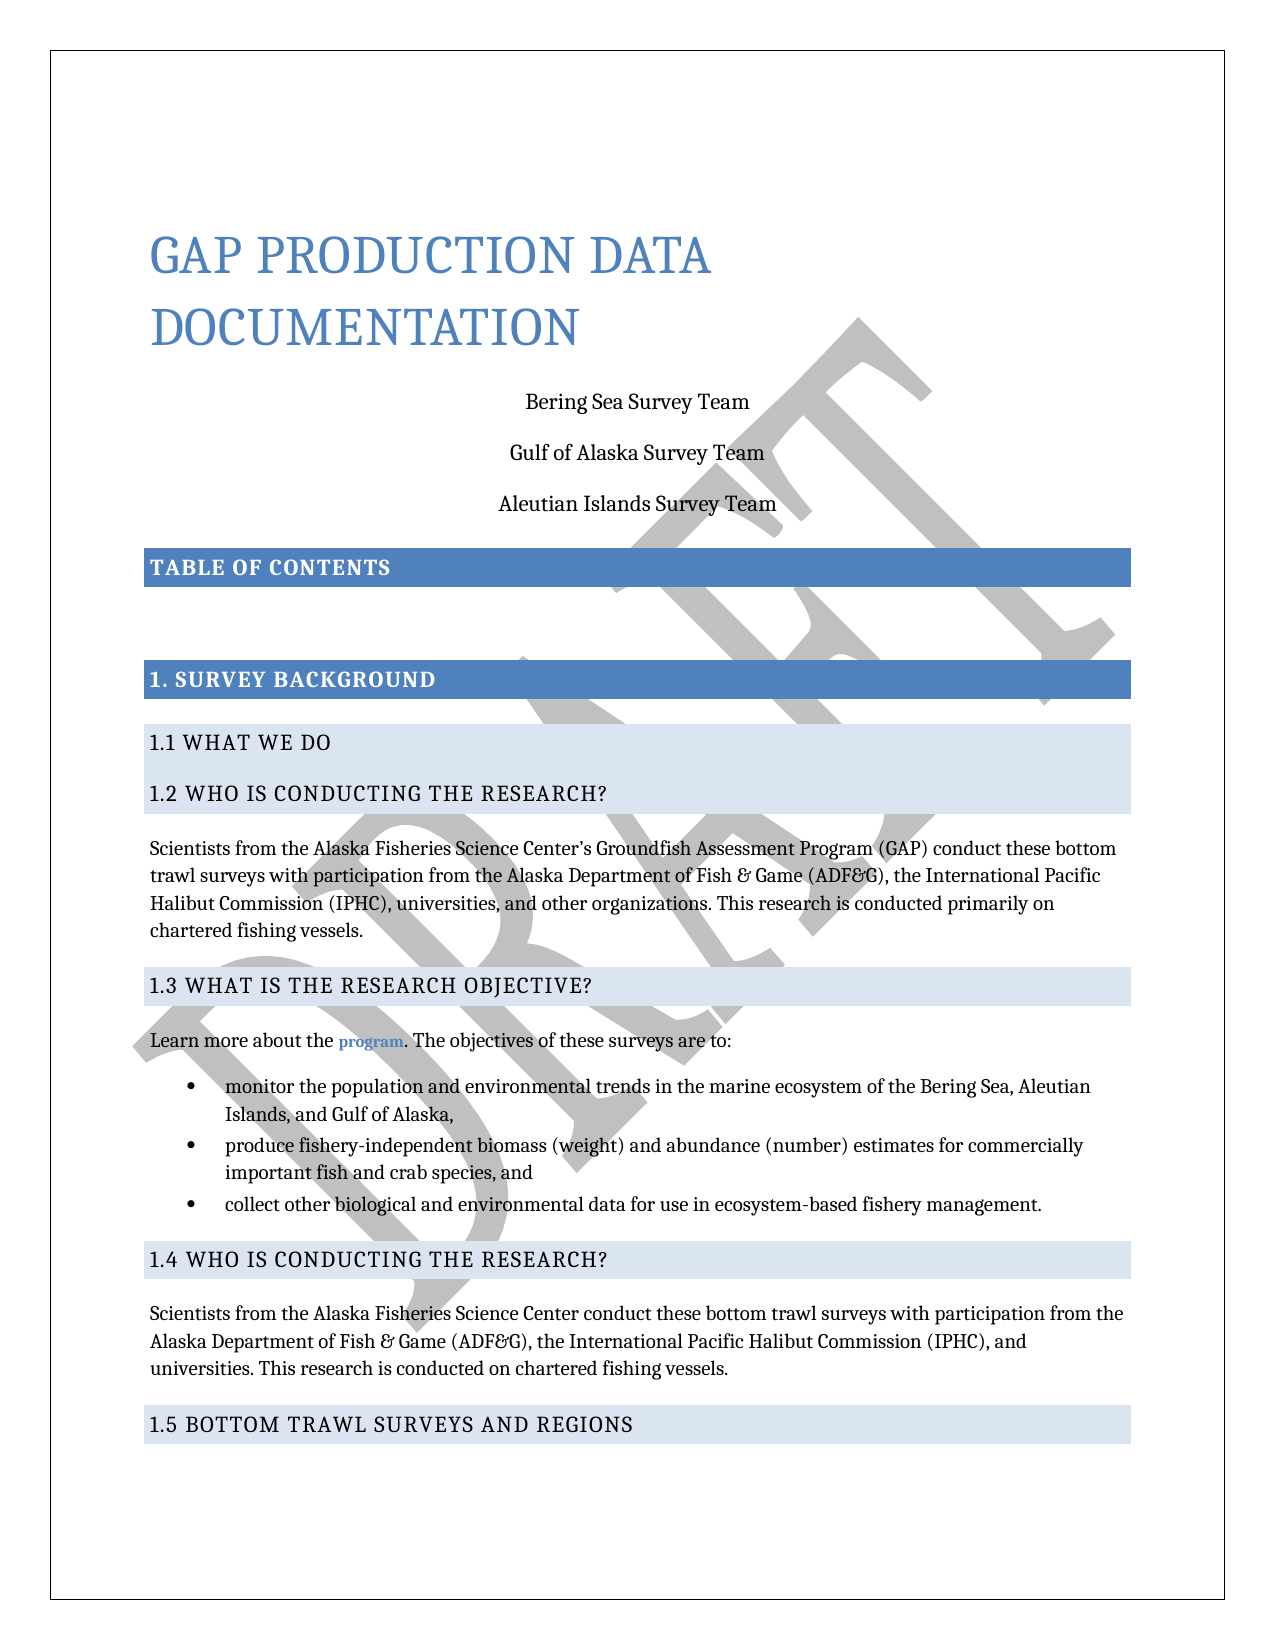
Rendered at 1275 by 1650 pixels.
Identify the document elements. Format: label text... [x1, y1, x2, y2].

subtitle 1.1 What we do [150, 730, 1125, 756]
text Gulf of Alaska Survey Team [150, 440, 1125, 466]
text Aleutian Islands Survey Team [150, 491, 1125, 517]
subtitle 1.3 What is the research objective? [150, 973, 1125, 1000]
text Scientists from the Alaska Fisheries Science Center’s Groundfish Assessment Program (GAP) conduct these bottom trawl surveys with participation from the Alaska Department of Fish & Game (ADF&G), the International Pacific Halibut Commission (IPHC), universities, and other organizations. This research is conducted primarily on chartered fishing vessels. [150, 836, 1125, 943]
subtitle 1. Survey Background [150, 666, 1125, 693]
text Scientists from the Alaska Fisheries Science Center conduct these bottom trawl surveys with participation from the Alaska Department of Fish & Game (ADF&G), the International Pacific Halibut Commission (IPHC), and universities. This research is conducted on chartered fishing vessels. [150, 1302, 1125, 1381]
list produce fishery-independent biomass (weight) and abundance (number) estimates for commercially important fish and crab species, and [187, 1133, 1125, 1185]
subtitle 1.2 Who is conducting the research? [150, 775, 1125, 807]
subtitle 1.4 Who is conducting the research? [150, 1247, 1125, 1273]
title GAP Production Data Documentation [150, 225, 1125, 359]
list collect other biological and environmental data for use in ecosystem-based fishery management. [187, 1192, 1125, 1216]
list monitor the population and environmental trends in the marine ecosystem of the Bering Sea, Aleutian Islands, and Gulf of Alaska, [187, 1075, 1125, 1126]
text Learn more about the program. The objectives of these surveys are to: [150, 1028, 1125, 1052]
text Bering Sea Survey Team [150, 389, 1125, 415]
subtitle 1.5 Bottom trawl surveys and regions [150, 1412, 1125, 1438]
